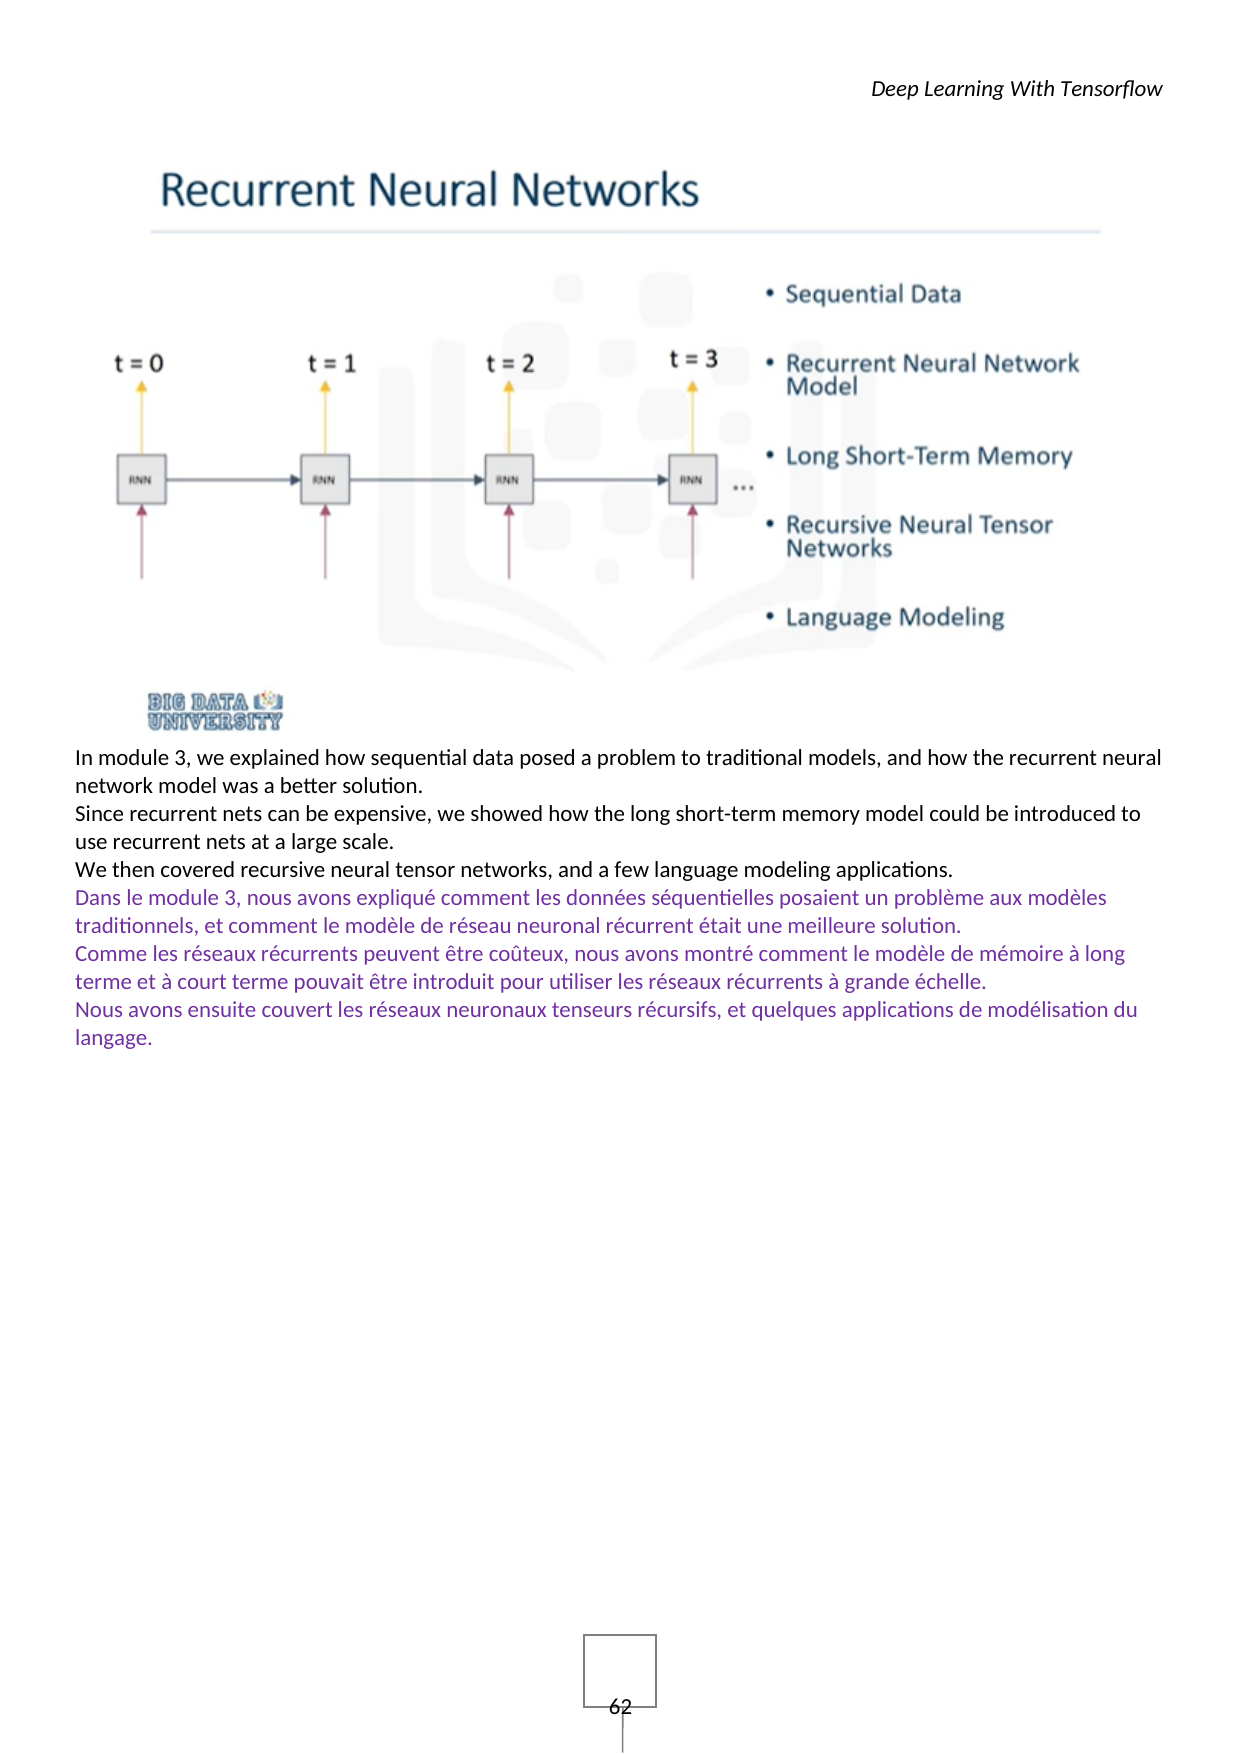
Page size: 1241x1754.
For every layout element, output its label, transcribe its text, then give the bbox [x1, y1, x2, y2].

text We then covered recursive neural tensor networks, and a few language modeling applications. [75, 855, 1165, 883]
text Dans le module 3, nous avons expliqué comment les données séquentielles posaient un problème aux modèles traditionnels, et comment le modèle de réseau neuronal récurrent était une meilleure solution. [75, 883, 1165, 939]
text In module 3, we explained how sequential data posed a problem to traditional models, and how the recurrent neural network model was a better solution. [75, 743, 1165, 799]
text Since recurrent nets can be expensive, we showed how the long short-term memory model could be introduced to use recurrent nets at a large scale. [75, 799, 1165, 855]
picture [75, 129, 1166, 743]
text Comme les réseaux récurrents peuvent être coûteux, nous avons montré comment le modèle de mémoire à long terme et à court terme pouvait être introduit pour utiliser les réseaux récurrents à grande échelle. [75, 939, 1165, 995]
text Nous avons ensuite couvert les réseaux neuronaux tenseurs récursifs, et quelques applications de modélisation du langage. [75, 995, 1165, 1051]
